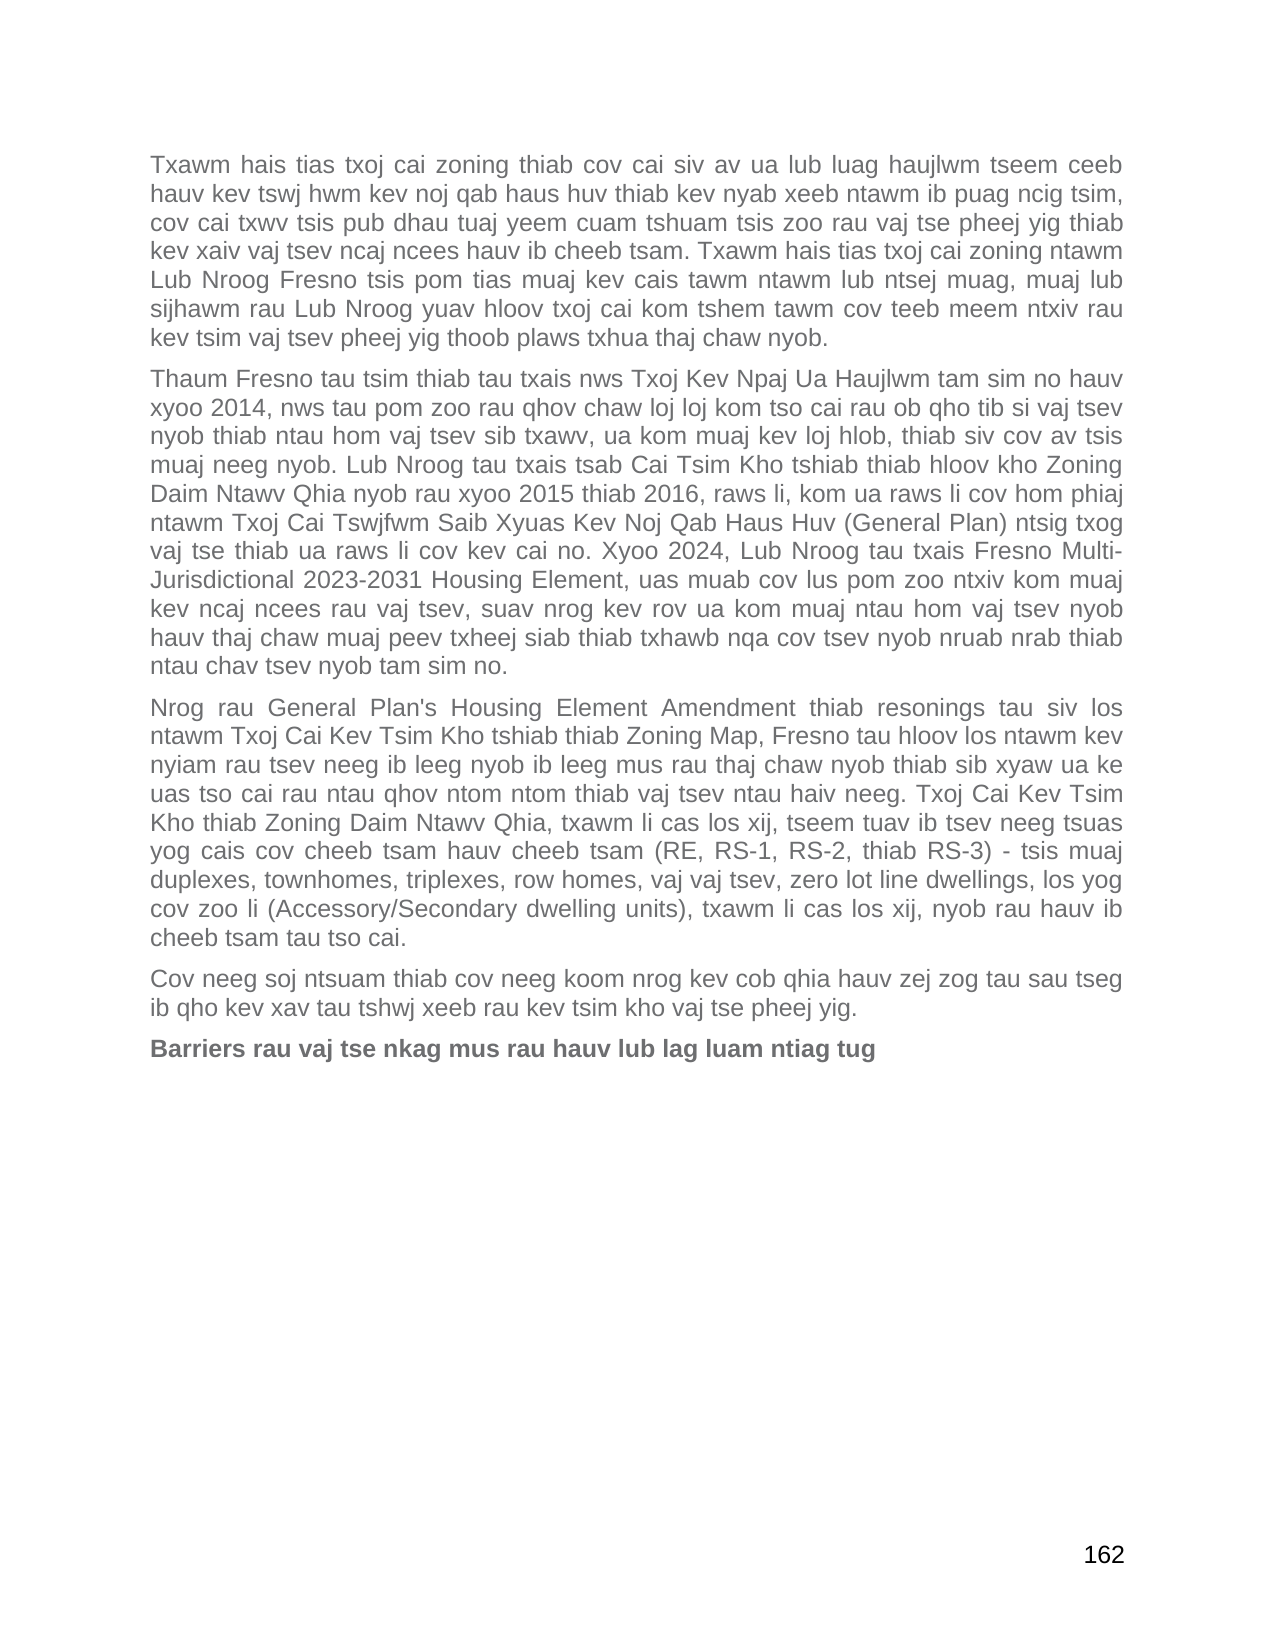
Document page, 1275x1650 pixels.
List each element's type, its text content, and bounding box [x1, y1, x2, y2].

text Thaum Fresno tau tsim thiab tau txais nws Txoj Kev Npaj Ua Haujlwm tam sim no hauv xyoo 2014, nws tau pom zoo rau qhov chaw loj loj kom tso cai rau ob qho tib si vaj tsev nyob thiab ntau hom vaj tsev sib txawv, ua kom muaj kev loj hlob, thiab siv cov av tsis muaj neeg nyob. Lub Nroog tau txais tsab Cai Tsim Kho tshiab thiab hloov kho Zoning Daim Ntawv Qhia nyob rau xyoo 2015 thiab 2016, raws li, kom ua raws li cov hom phiaj ntawm Txoj Cai Tswjfwm Saib Xyuas Kev Noj Qab Haus Huv (General Plan) ntsig txog vaj tse thiab ua raws li cov kev cai no. Xyoo 2024, Lub Nroog tau txais Fresno Multi-Jurisdictional 2023-2031 Housing Element, uas muab cov lus pom zoo ntxiv kom muaj kev ncaj ncees rau vaj tsev, suav nrog kev rov ua kom muaj ntau hom vaj tsev nyob hauv thaj chaw muaj peev txheej siab thiab txhawb nqa cov tsev nyob nruab nrab thiab ntau chav tsev nyob tam sim no. [150, 364, 1125, 680]
text Cov neeg soj ntsuam thiab cov neeg koom nrog kev cob qhia hauv zej zog tau sau tseg ib qho kev xav tau tshwj xeeb rau kev tsim kho vaj tse pheej yig. [150, 964, 1125, 1021]
text Txawm hais tias txoj cai zoning thiab cov cai siv av ua lub luag haujlwm tseem ceeb hauv kev tswj hwm kev noj qab haus huv thiab kev nyab xeeb ntawm ib puag ncig tsim, cov cai txwv tsis pub dhau tuaj yeem cuam tshuam tsis zoo rau vaj tse pheej yig thiab kev xaiv vaj tsev ncaj ncees hauv ib cheeb tsam. Txawm hais tias txoj cai zoning ntawm Lub Nroog Fresno tsis pom tias muaj kev cais tawm ntawm lub ntsej muag, muaj lub sijhawm rau Lub Nroog yuav hloov txoj cai kom tshem tawm cov teeb meem ntxiv rau kev tsim vaj tsev pheej yig thoob plaws txhua thaj chaw nyob. [150, 150, 1125, 351]
text Nrog rau General Plan's Housing Element Amendment thiab resonings tau siv los ntawm Txoj Cai Kev Tsim Kho tshiab thiab Zoning Map, Fresno tau hloov los ntawm kev nyiam rau tsev neeg ib leeg nyob ib leeg mus rau thaj chaw nyob thiab sib xyaw ua ke uas tso cai rau ntau qhov ntom ntom thiab vaj tsev ntau haiv neeg. Txoj Cai Kev Tsim Kho thiab Zoning Daim Ntawv Qhia, txawm li cas los xij, tseem tuav ib tsev neeg tsuas yog cais cov cheeb tsam hauv cheeb tsam (RE, RS-1, RS-2, thiab RS-3) - tsis muaj duplexes, townhomes, triplexes, row homes, vaj vaj tsev, zero lot line dwellings, los yog cov zoo li (Accessory/Secondary dwelling units), txawm li cas los xij, nyob rau hauv ib cheeb tsam tau tso cai. [150, 692, 1125, 951]
text Barriers rau vaj tse nkag mus rau hauv lub lag luam ntiag tug [150, 1034, 1125, 1062]
